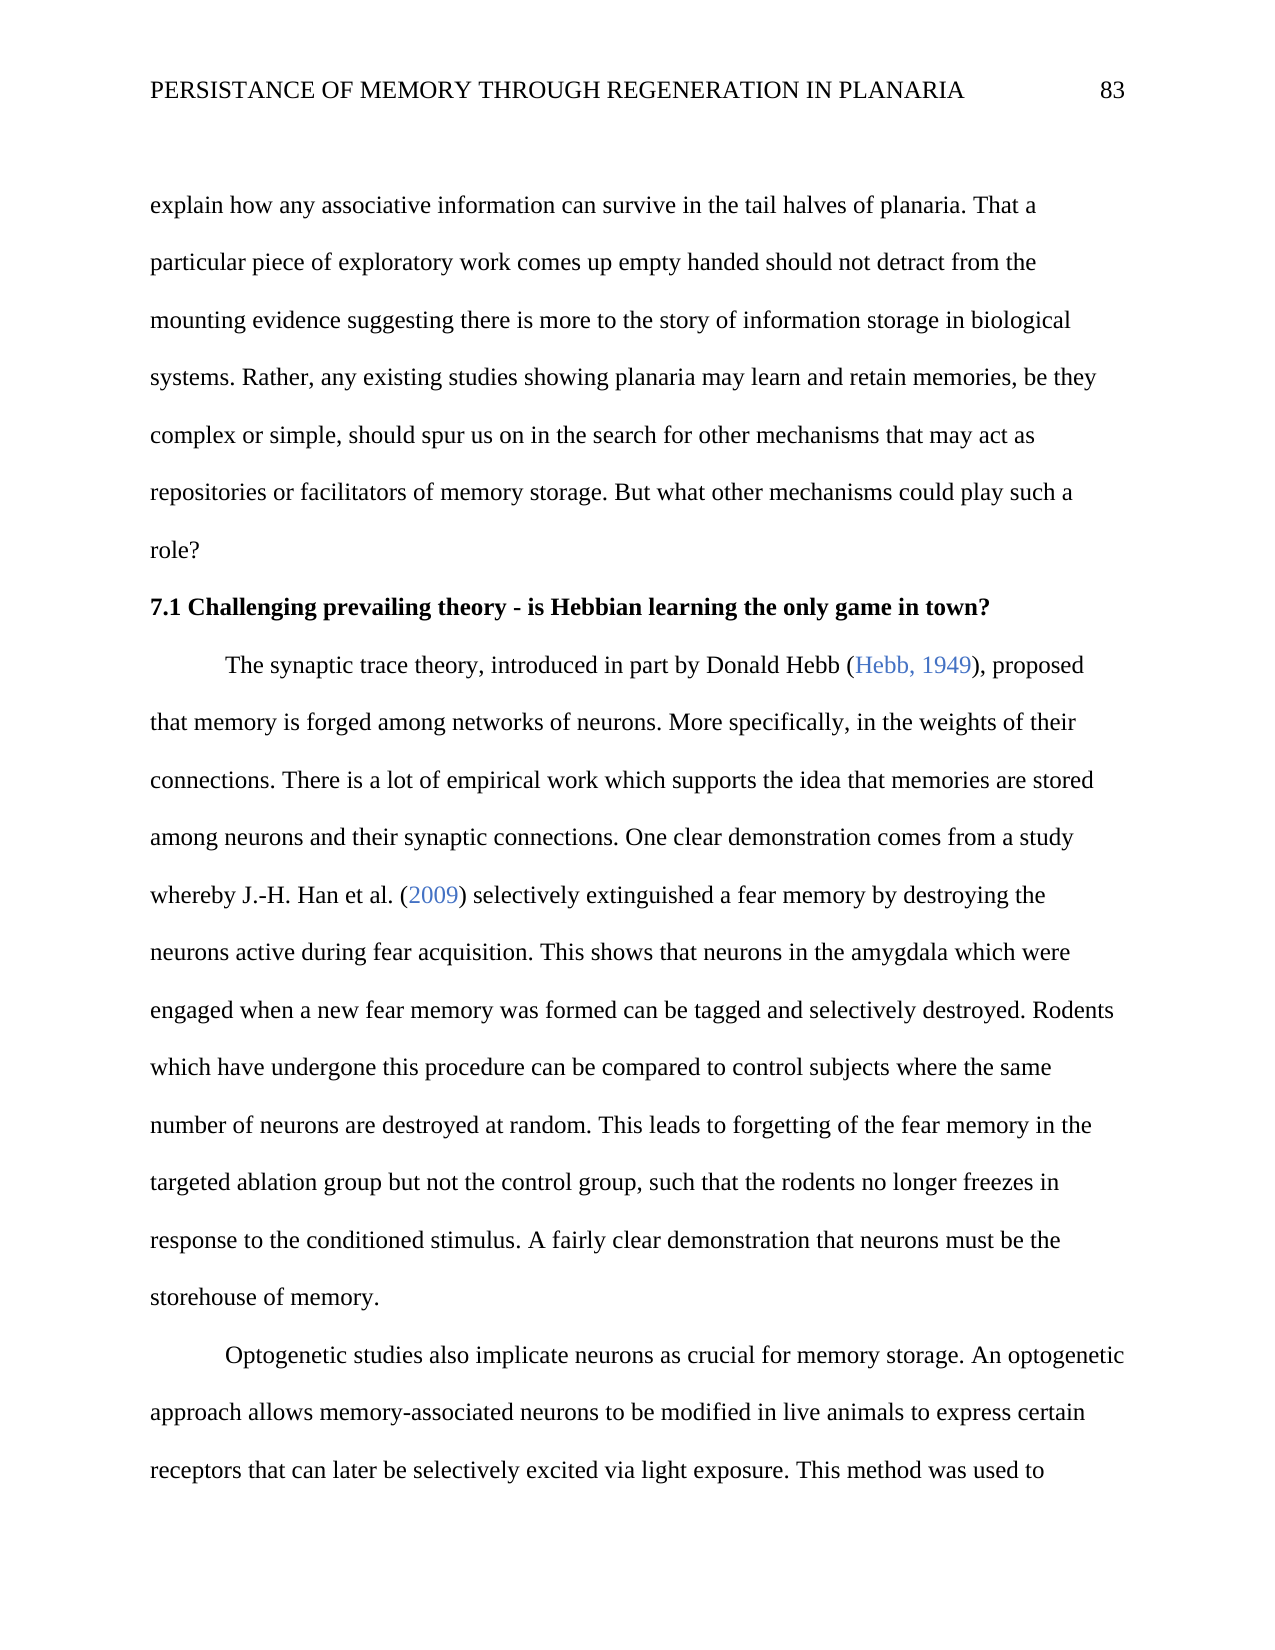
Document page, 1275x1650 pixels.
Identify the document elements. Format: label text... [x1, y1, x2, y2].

text The synaptic trace theory, introduced in part by Donald Hebb (Hebb, 1949), proposed that memory is forged among networks of neurons. More specifically, in the weights of their connections. There is a lot of empirical work which supports the idea that memories are stored among neurons and their synaptic connections. One clear demonstration comes from a study whereby J.-H. Han et al. (2009) selectively extinguished a fear memory by destroying the neurons active during fear acquisition. This shows that neurons in the amygdala which were engaged when a new fear memory was formed can be tagged and selectively destroyed. Rodents which have undergone this procedure can be compared to control subjects where the same number of neurons are destroyed at random. This leads to forgetting of the fear memory in the targeted ablation group but not the control group, such that the rodents no longer freezes in response to the conditioned stimulus. A fairly clear demonstration that neurons must be the storehouse of memory. [150, 650, 1125, 1311]
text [150, 1340, 1125, 1484]
subtitle 7.1 Challenging prevailing theory - is Hebbian learning the only game in town? [150, 592, 1125, 621]
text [150, 190, 1125, 564]
